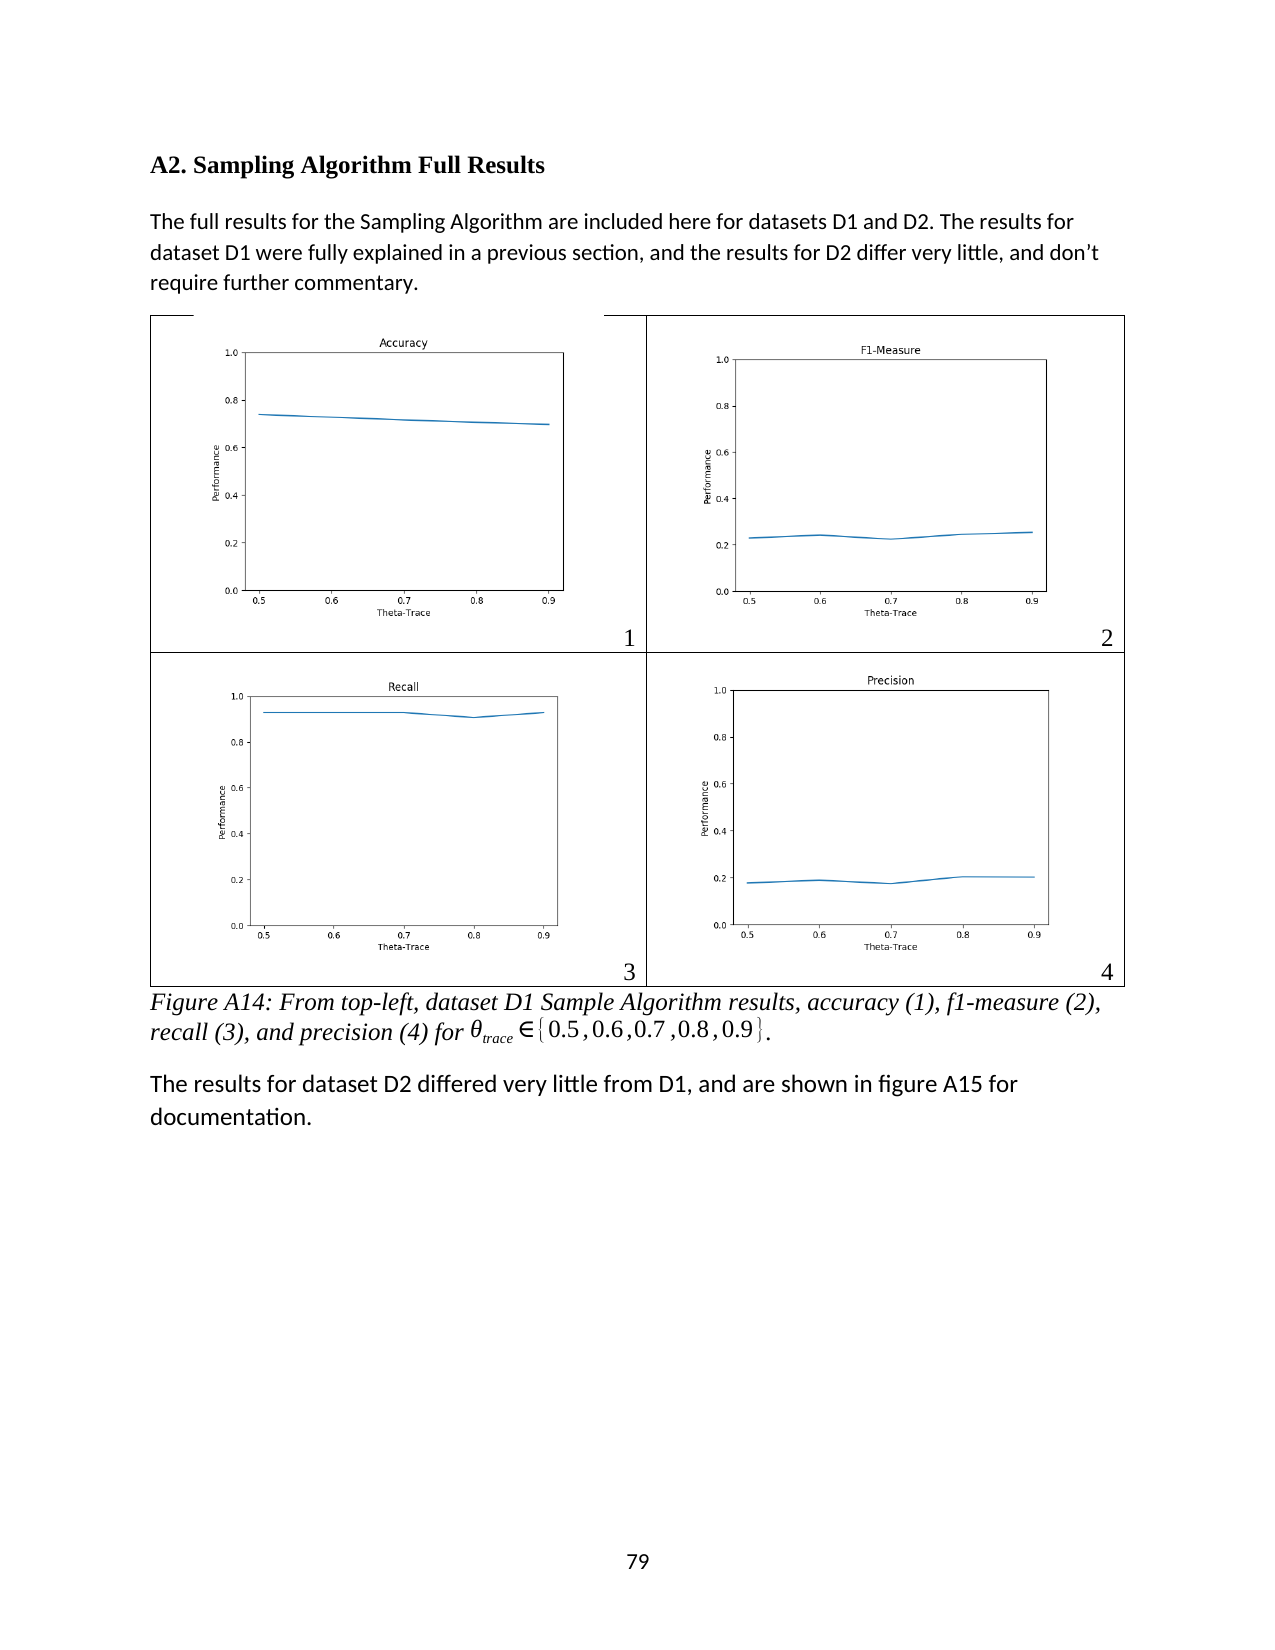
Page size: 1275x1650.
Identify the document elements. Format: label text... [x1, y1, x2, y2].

table_cell 3 [151, 653, 646, 986]
table_cell 4 [647, 653, 1124, 986]
subtitle A2. Sampling Algorithm Full Results [150, 150, 1125, 179]
picture [685, 323, 1086, 624]
text The full results for the Sampling Algorithm are included here for datasets D1 and D2. The results for dataset D1 were fully explained in a previous section, and the results for D2 differ very little, and don’t require further commentary. [150, 207, 1125, 296]
table_header 1 [151, 316, 646, 652]
text The results for dataset D2 differed very little from D1, and are shown in figure A15 for documentation. [150, 1068, 1125, 1132]
picture [193, 315, 604, 624]
text Figure A14: From top-left, dataset D1 Sample Algorithm results, accuracy (1), f1-measure (2), recall (3), and precision (4) for . [150, 987, 1125, 1047]
picture [682, 653, 1089, 958]
picture [200, 660, 597, 958]
table_header 2 [647, 316, 1124, 652]
